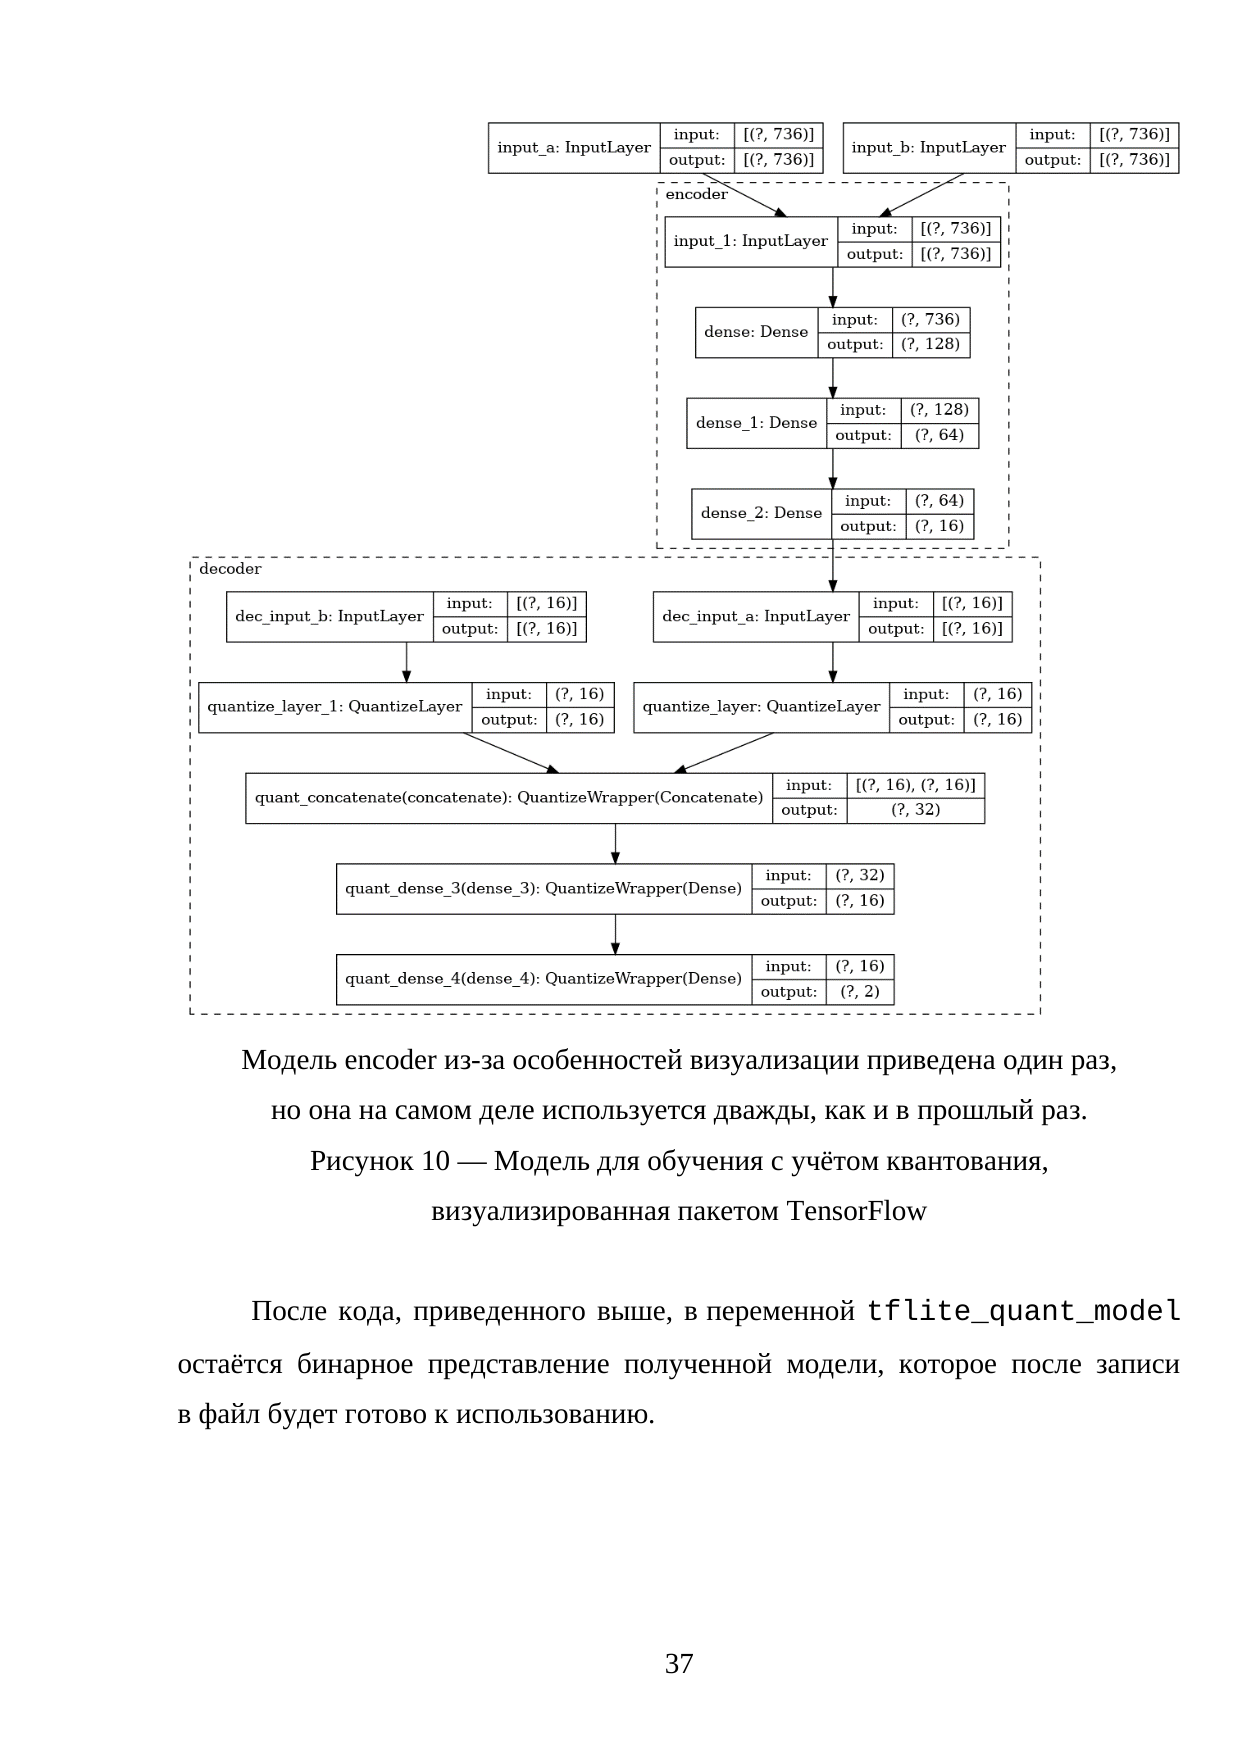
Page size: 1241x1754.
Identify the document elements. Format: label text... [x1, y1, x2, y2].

picture [177, 118, 1182, 1026]
text Рисунок 10 — Модель для обучения с учётом квантования, визуализированная пакетом TensorFlow [177, 1143, 1181, 1226]
text После кода, приведенного выше, в переменной tflite_quant_model остаётся бинарное представление полученной модели, которое после записи в файл будет готово к использованию. [177, 1293, 1181, 1430]
text Модель encoder из-за особенностей визуализации приведена один раз, но она на самом деле используется дважды, как и в прошлый раз. [177, 1042, 1181, 1126]
